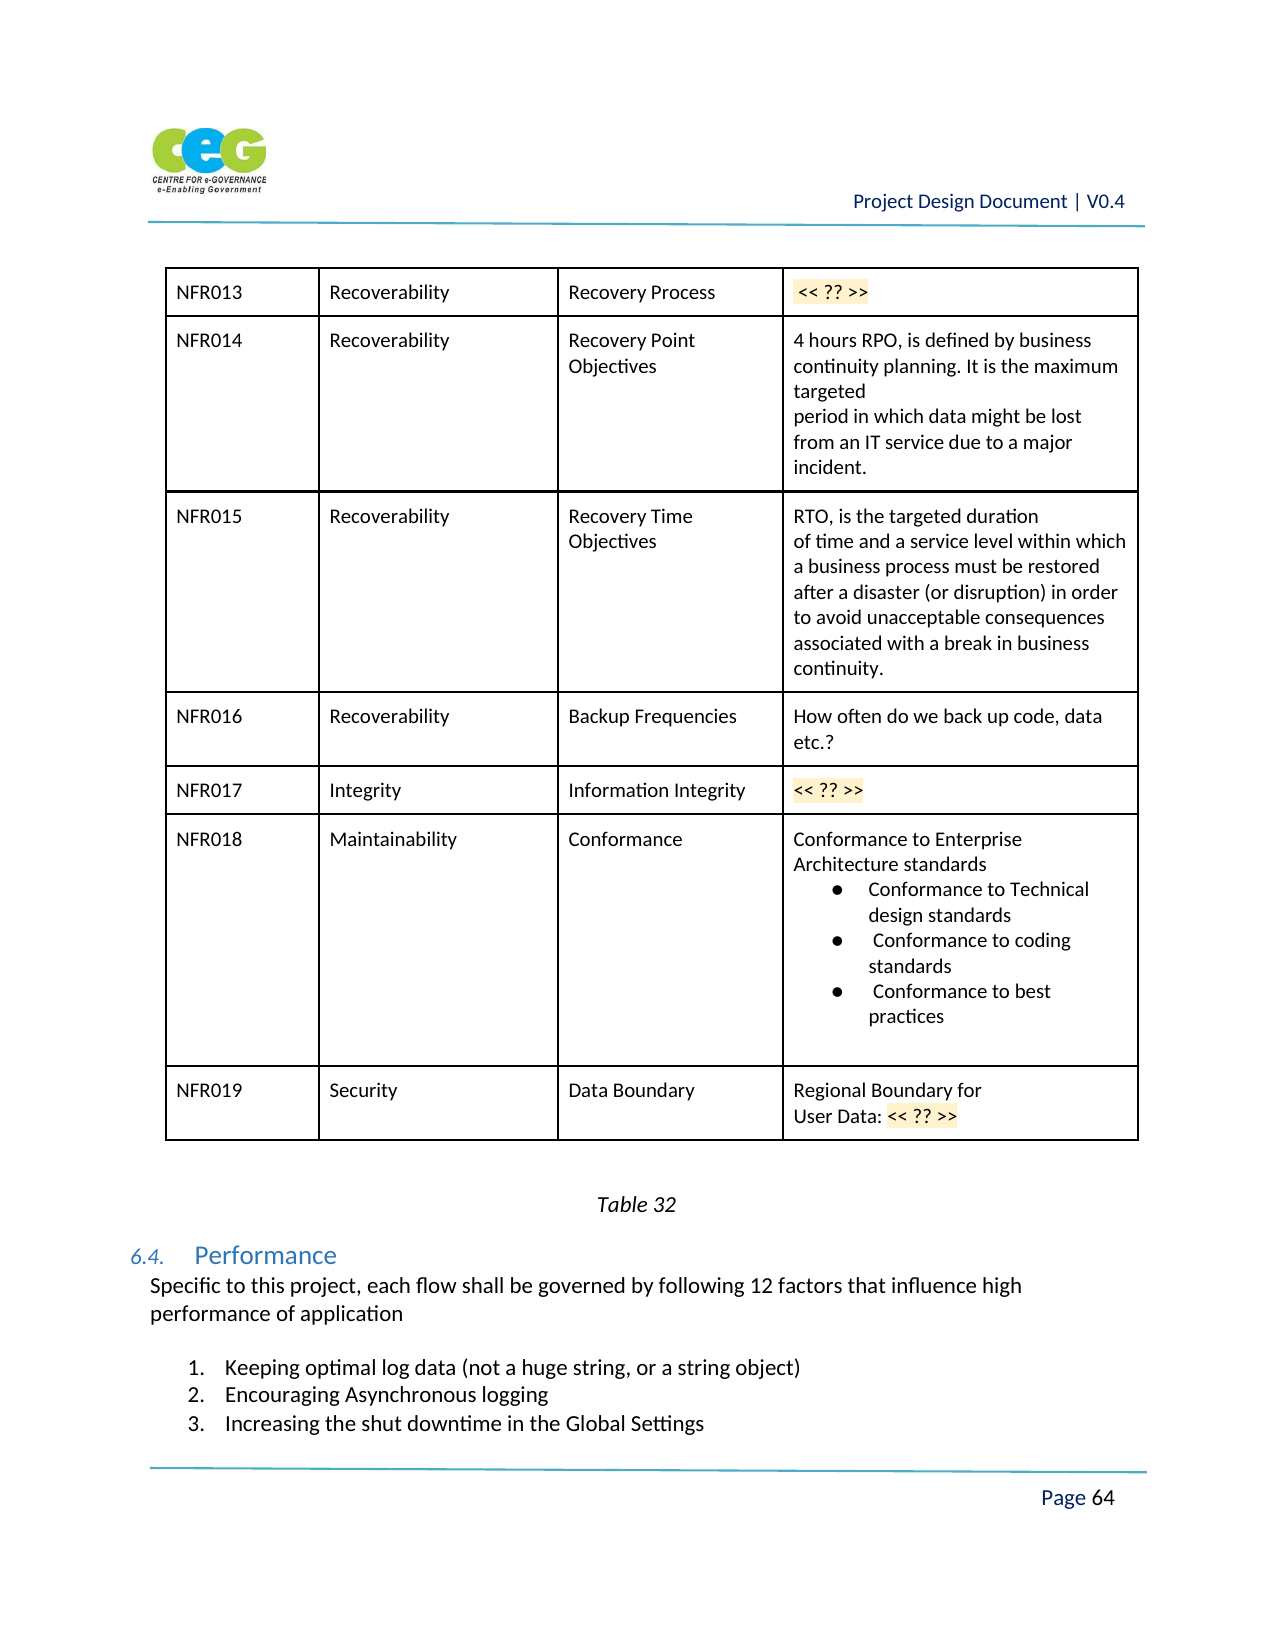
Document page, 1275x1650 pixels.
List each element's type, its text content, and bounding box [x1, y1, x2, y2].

table_cell << ?? >> [784, 767, 1137, 813]
table_cell Recoverability [320, 269, 557, 315]
table_cell << ?? >> [784, 269, 1137, 315]
table_cell Maintainability [320, 815, 557, 1065]
table_cell Recoverability [320, 493, 557, 691]
table_cell NFR014 [167, 317, 318, 490]
table_cell 4 hours RPO, is defined by business continuity planning. It is the maximum targeted period in which data might be lost from an IT service due to a major incident. [784, 317, 1137, 490]
table_cell Backup Frequencies [559, 693, 782, 765]
table_cell Integrity [320, 767, 557, 813]
table_cell Information Integrity [559, 767, 782, 813]
table_cell Recovery Point Objectives [559, 317, 782, 490]
list Encouraging Asynchronous logging [187, 1381, 1125, 1409]
table_cell NFR013 [167, 269, 318, 315]
table_cell NFR016 [167, 693, 318, 765]
table_cell Recoverability [320, 317, 557, 490]
table_cell Recoverability [320, 693, 557, 765]
picture [202, 139, 210, 145]
subtitle Performance [165, 1238, 1125, 1272]
table_cell NFR018 [167, 815, 318, 1065]
table_cell How often do we back up code, data etc.? [784, 693, 1137, 765]
list Increasing the shut downtime in the Global Settings [187, 1409, 1125, 1437]
table_cell Data Boundary [559, 1067, 782, 1139]
table_cell NFR017 [167, 767, 318, 813]
table_cell NFR015 [167, 493, 318, 691]
picture [150, 128, 267, 194]
table_cell Recovery Time Objectives [559, 493, 782, 691]
table_cell NFR019 [167, 1067, 318, 1139]
subtitle Table 32 [150, 1190, 1125, 1218]
table_cell Recovery Process [559, 269, 782, 315]
table_cell Conformance to Enterprise Architecture standards Conformance to Technical design standards Conformance to coding standards Conformance to best practices [784, 815, 1137, 1065]
table_cell Regional Boundary for User Data: << ?? >> [784, 1067, 1137, 1139]
table_cell Conformance [559, 815, 782, 1065]
table_cell RTO, is the targeted duration of time and a service level within which a business process must be restored after a disaster (or disruption) in order to avoid unacceptable consequences associated with a break in business continuity. [784, 493, 1137, 691]
list Keeping optimal log data (not a huge string, or a string object) [187, 1353, 1125, 1381]
table_cell Security [320, 1067, 557, 1139]
text Specific to this project, each flow shall be governed by following 12 factors that influence high performance of application [150, 1272, 1125, 1328]
